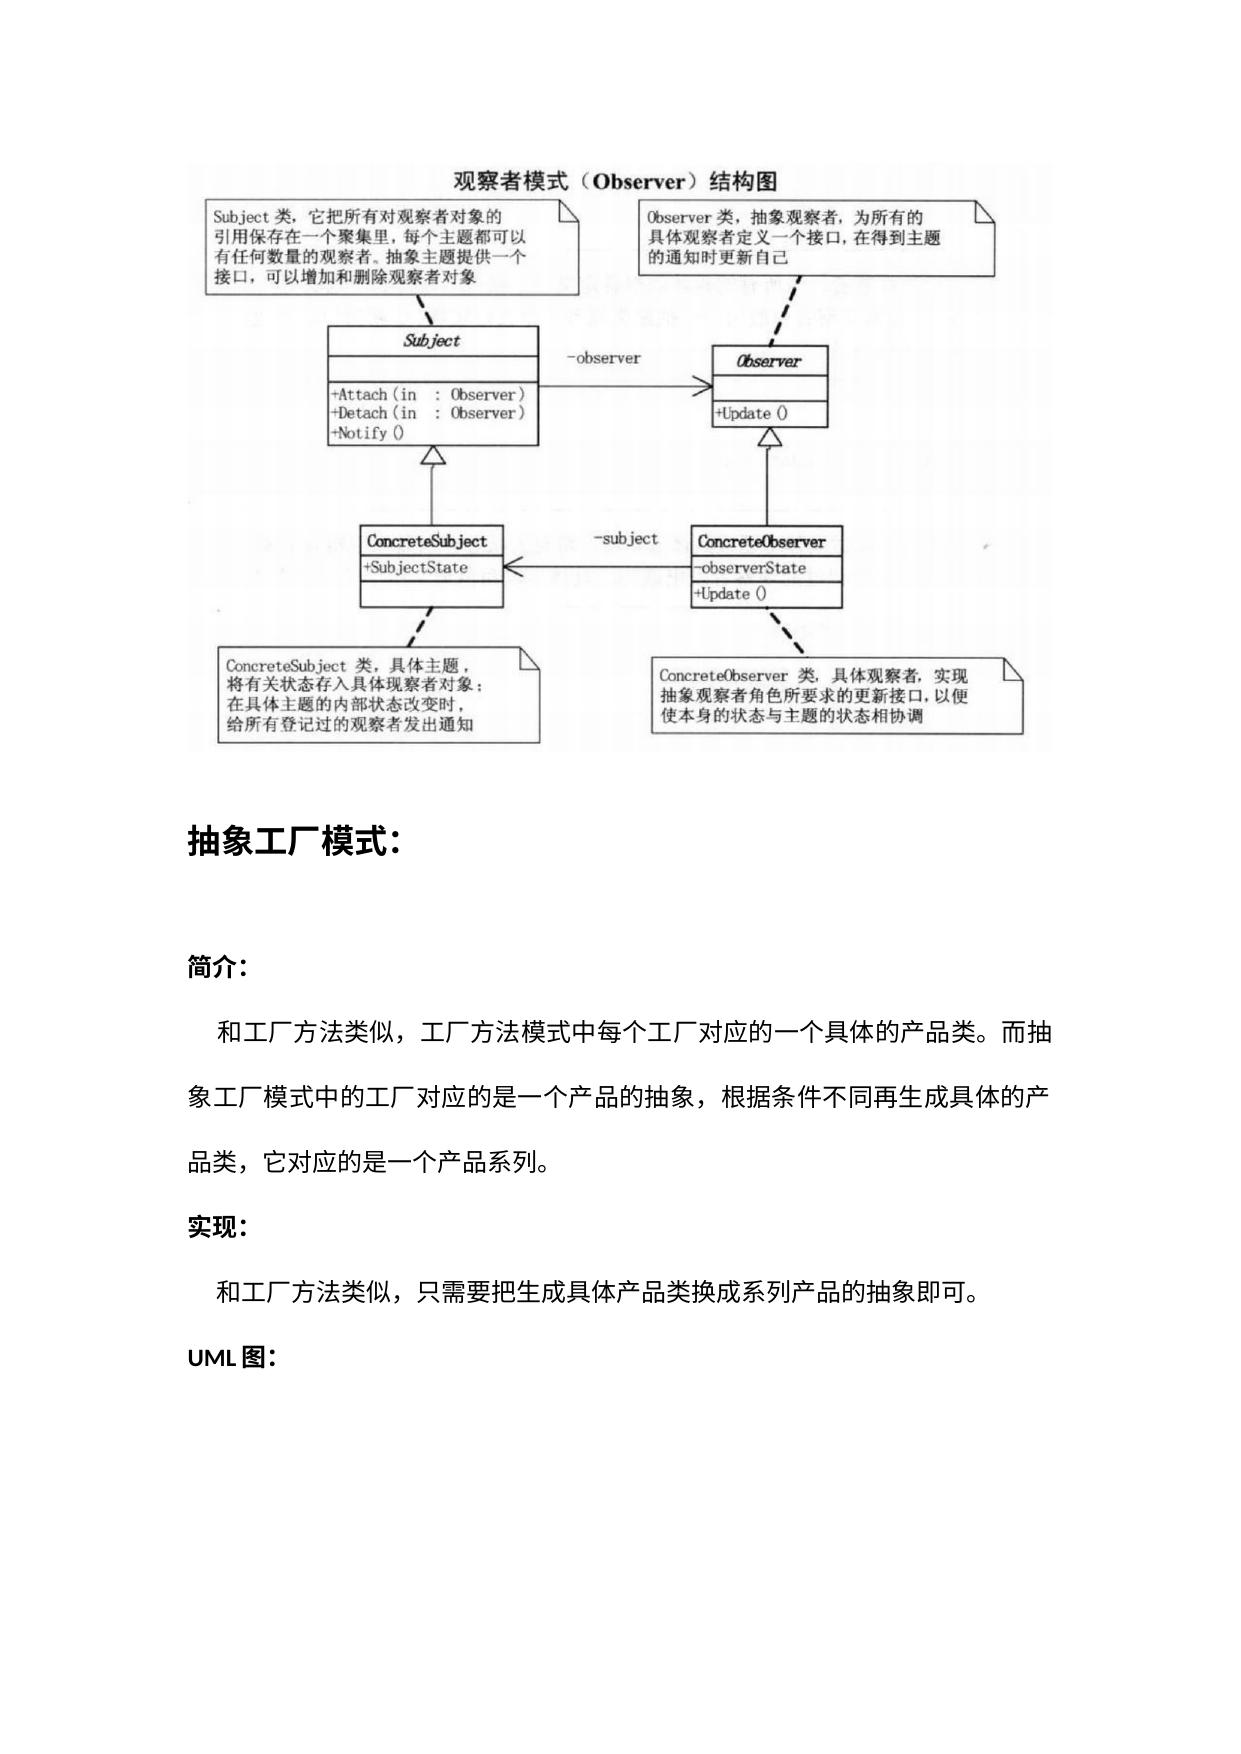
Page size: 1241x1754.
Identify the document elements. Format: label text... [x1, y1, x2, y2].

picture [187, 162, 1052, 752]
subtitle 抽象工厂模式： [187, 807, 1053, 872]
text 实现： [187, 1193, 1053, 1258]
text 和工厂方法类似，工厂方法模式中每个工厂对应的一个具体的产品类。而抽象工厂模式中的工厂对应的是一个产品的抽象，根据条件不同再生成具体的产品类，它对应的是一个产品系列。 [187, 998, 1053, 1193]
text UML图： [187, 1323, 1053, 1388]
text 简介： [187, 933, 1053, 998]
text 和工厂方法类似，只需要把生成具体产品类换成系列产品的抽象即可。 [187, 1258, 1053, 1323]
